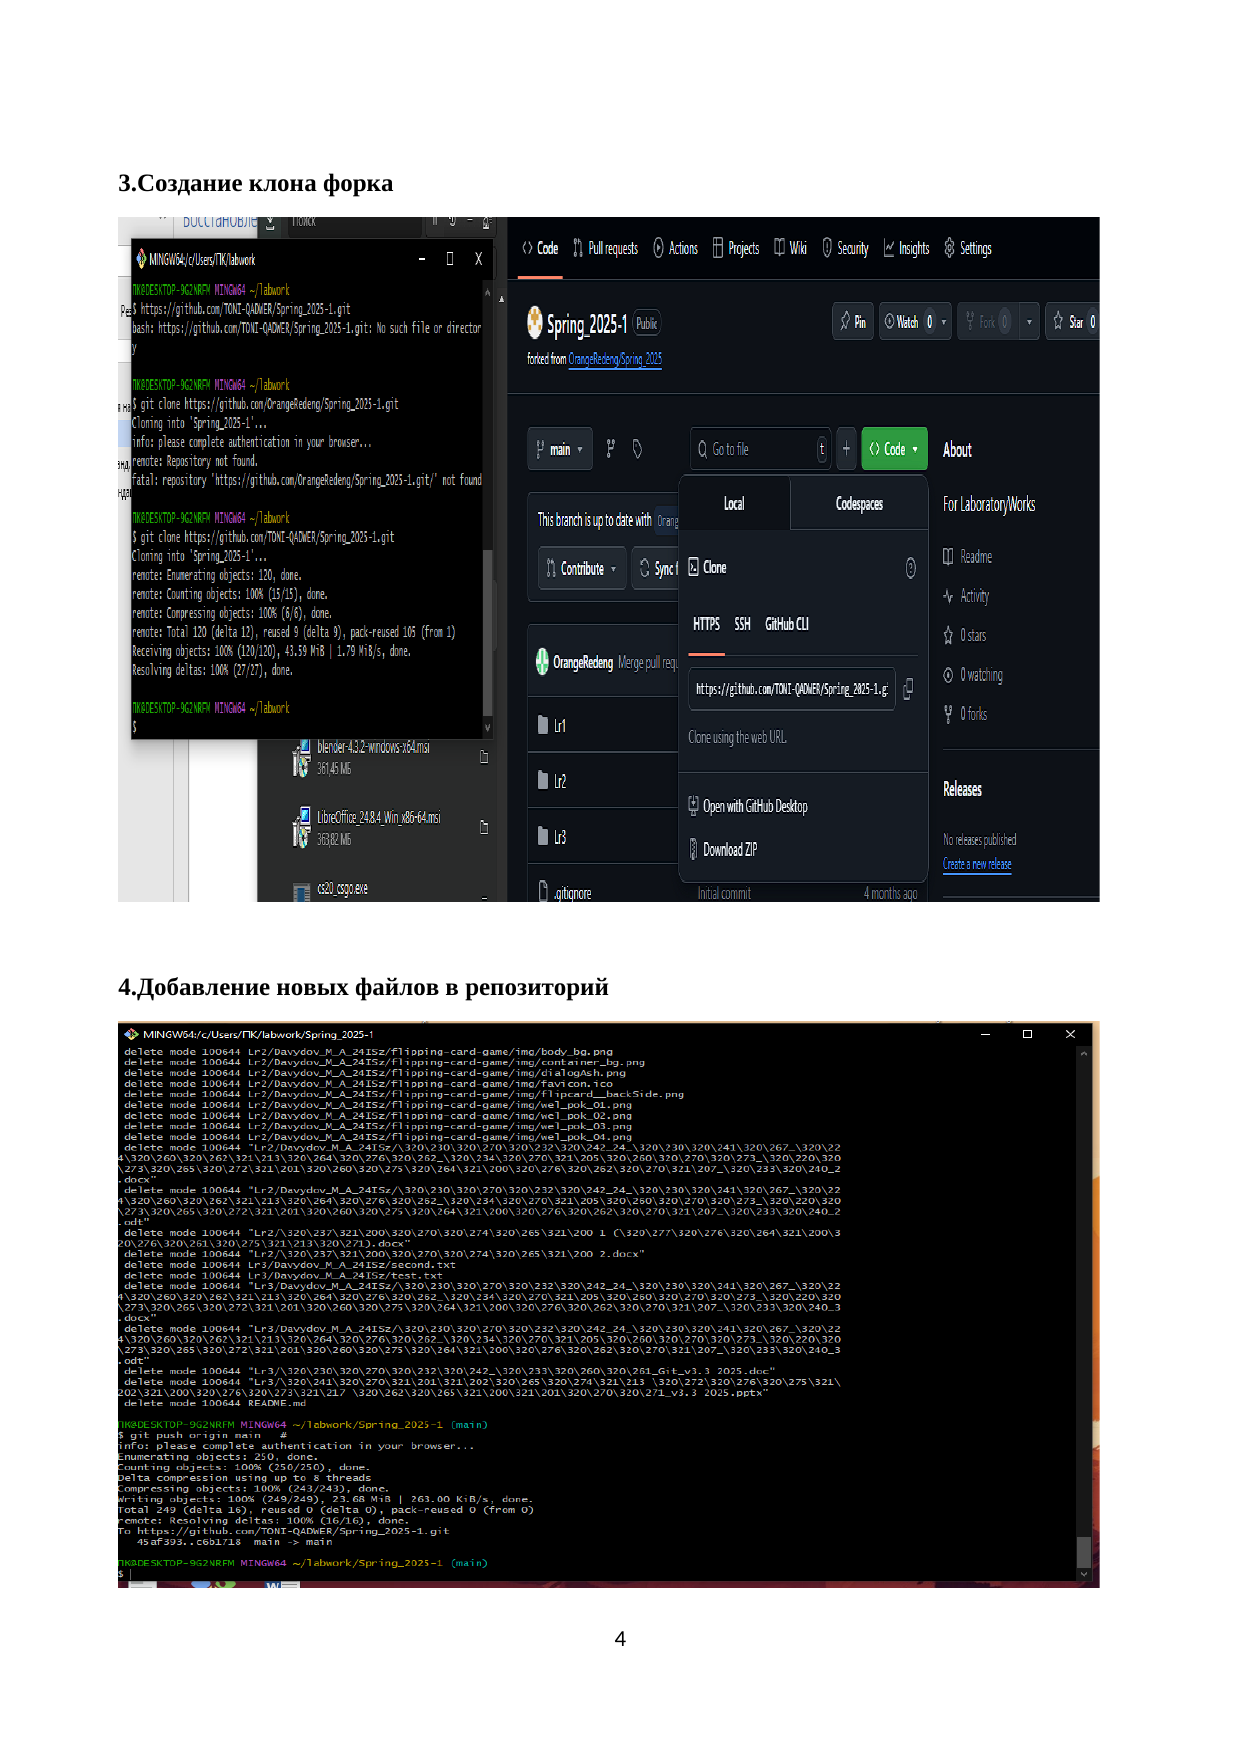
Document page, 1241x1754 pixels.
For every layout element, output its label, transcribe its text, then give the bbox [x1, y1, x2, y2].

picture [118, 1021, 1100, 1588]
text 3.Создание клона форка [118, 168, 1152, 196]
picture [118, 217, 1100, 902]
text 4.Добавление новых файлов в репозиторий [118, 972, 1152, 1001]
